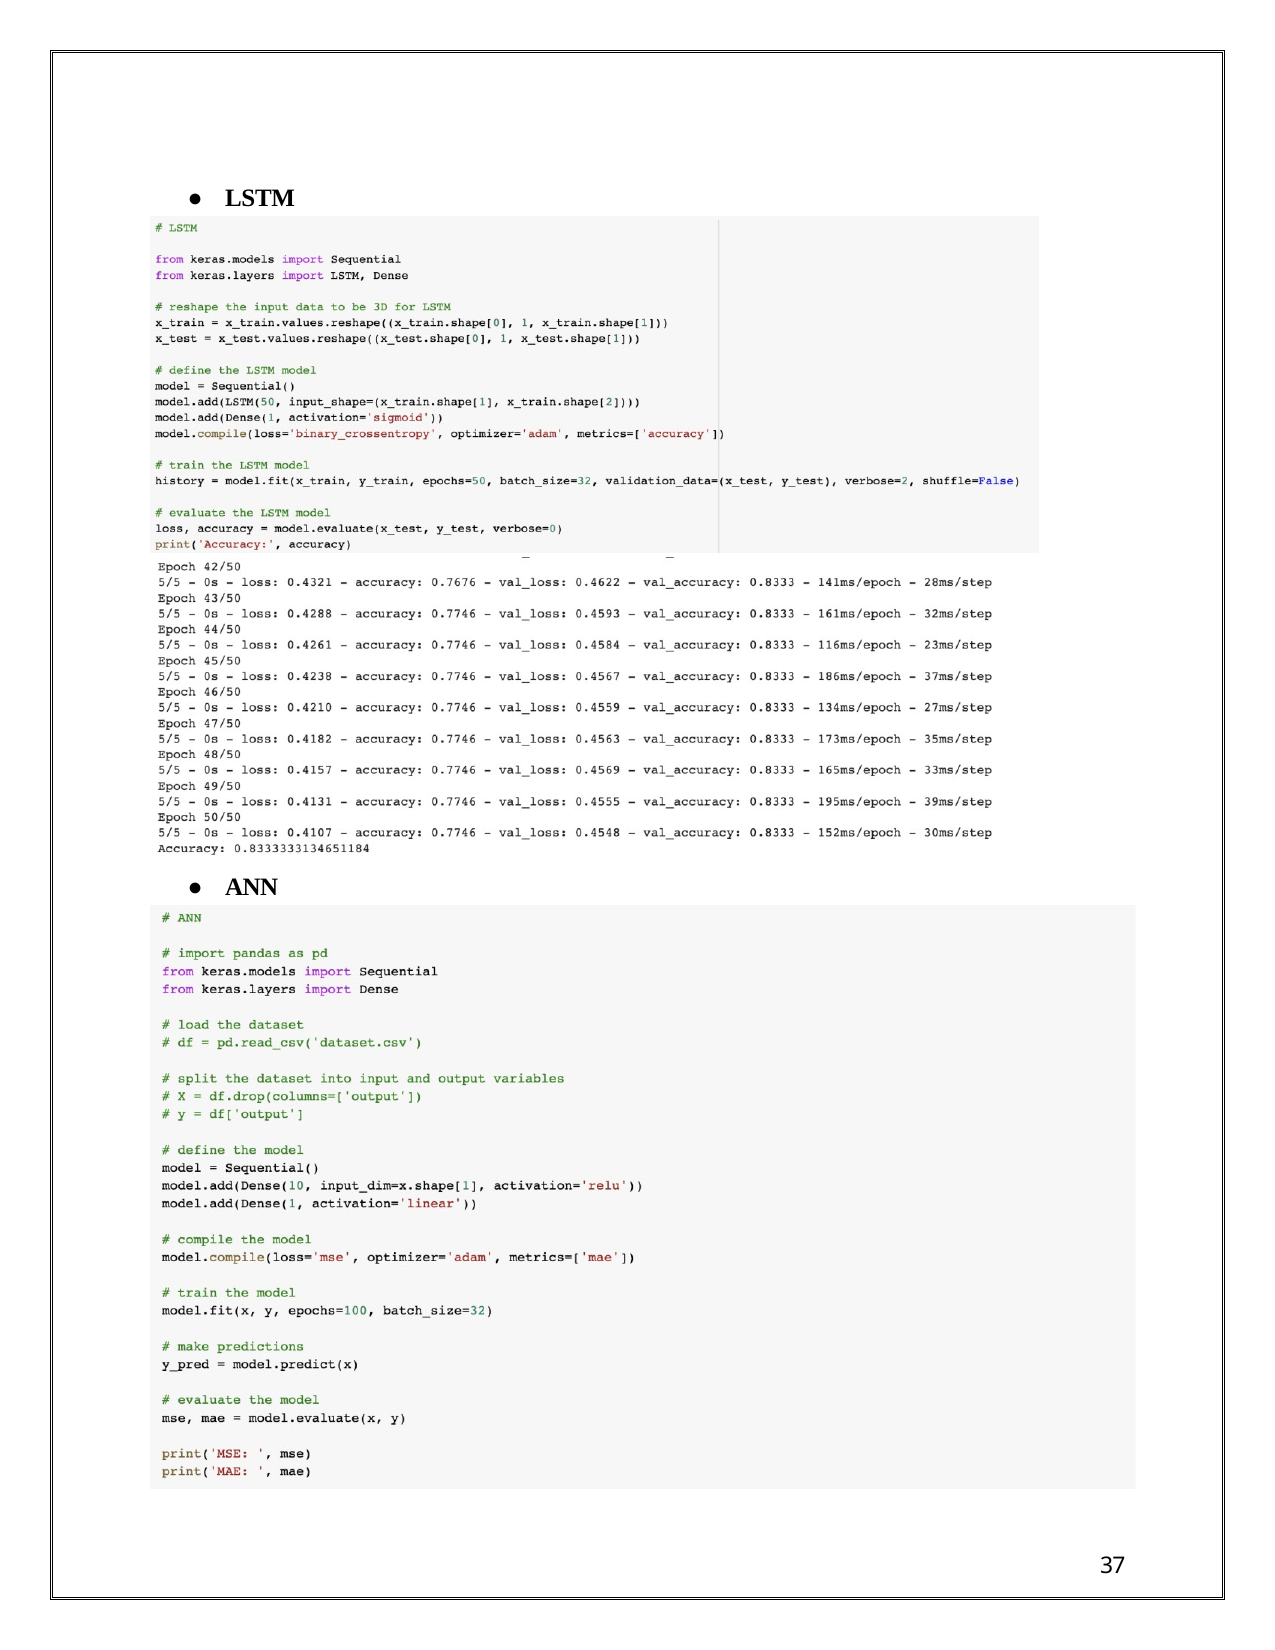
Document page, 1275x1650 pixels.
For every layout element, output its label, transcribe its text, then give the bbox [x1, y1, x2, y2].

picture [150, 216, 1039, 553]
picture [150, 905, 1136, 1489]
picture [157, 557, 187, 855]
list LSTM [187, 183, 1162, 212]
